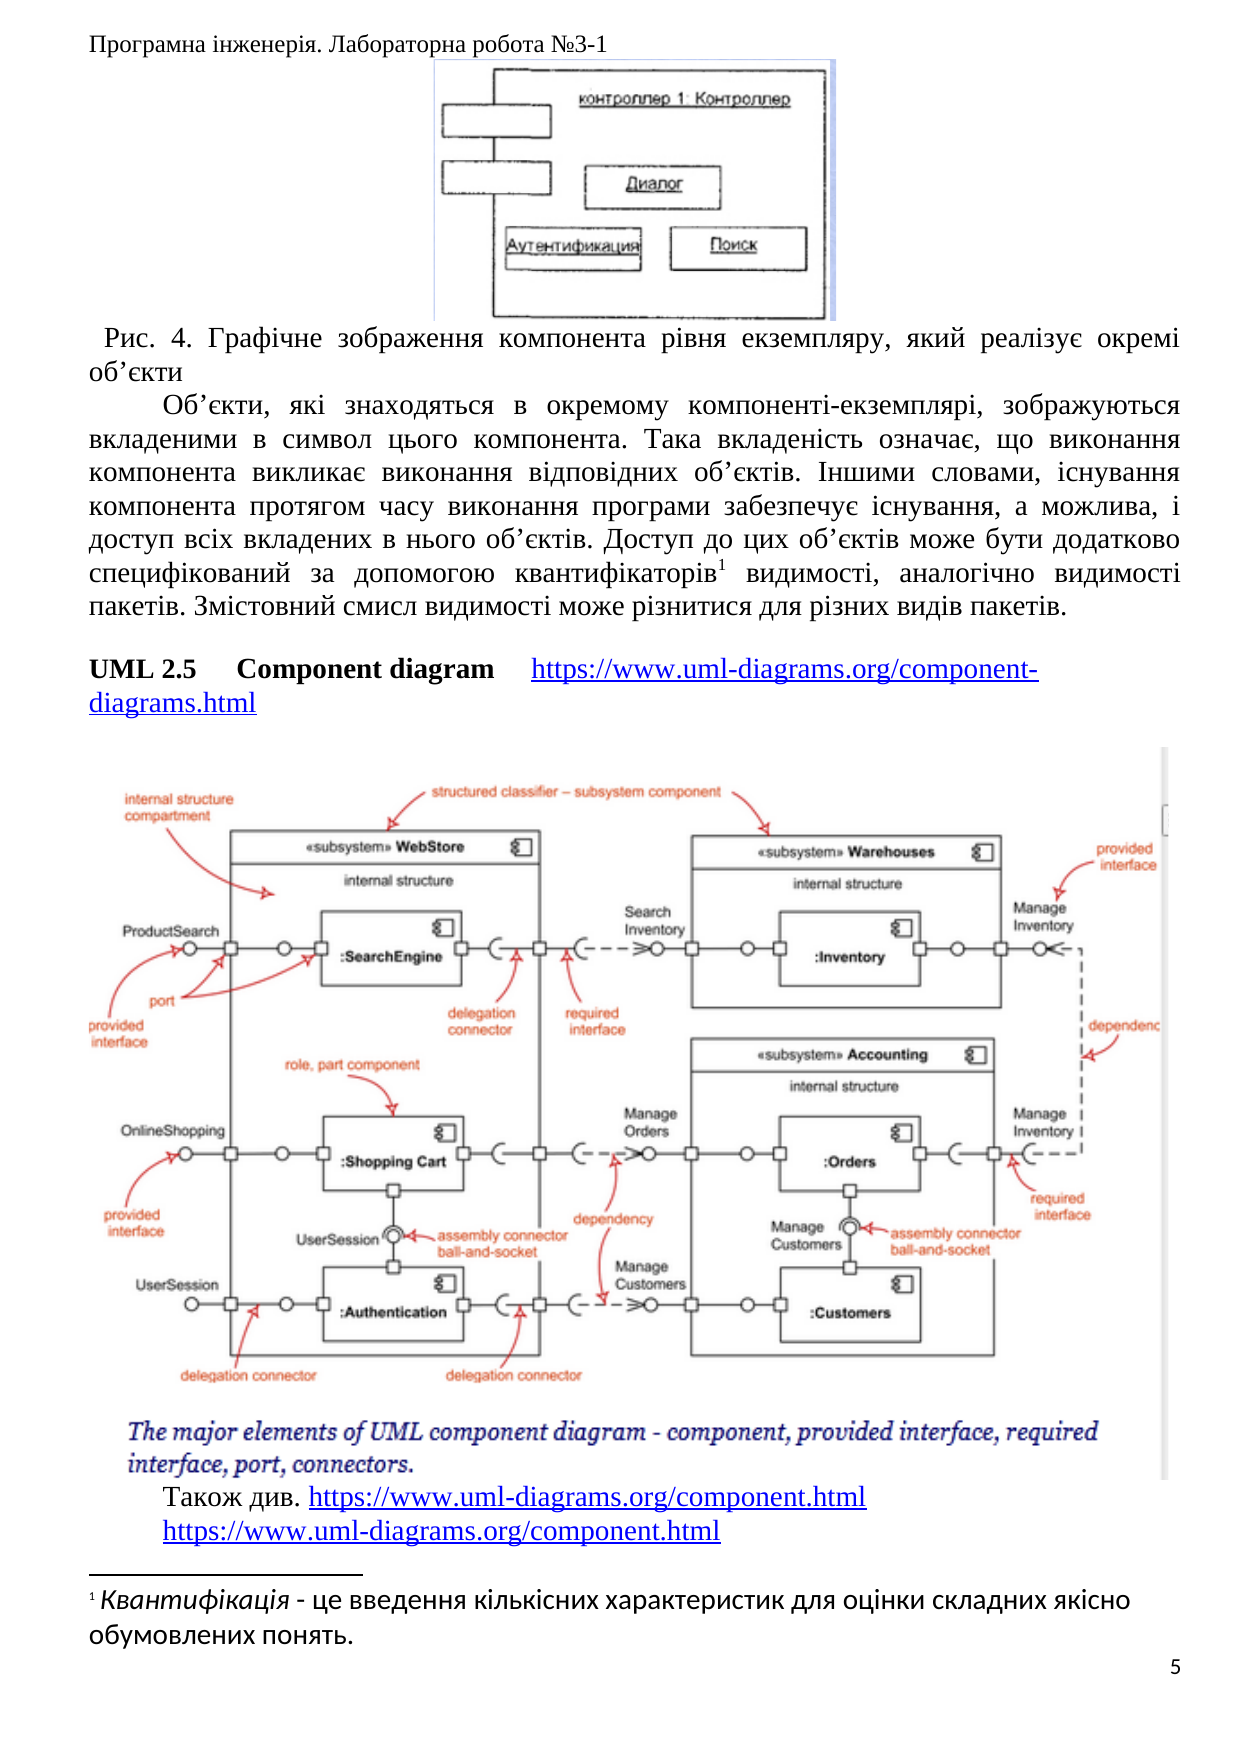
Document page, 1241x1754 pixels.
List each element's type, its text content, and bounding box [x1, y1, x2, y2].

picture [88, 747, 1169, 1480]
text Також див. https://www.uml-diagrams.org/component.html [89, 1479, 1181, 1513]
text Рис. 4. Графічне зображення компонента рівня екземпляру, який реалізує окремі об’єкти [89, 320, 1181, 387]
text https://www.uml-diagrams.org/component.html [89, 1513, 1181, 1546]
picture [433, 59, 837, 321]
text UML 2.5 Component diagram https://www.uml-diagrams.org/component-diagrams.html [89, 651, 1181, 718]
text Об’єкти, які знаходяться в окремому компоненті-екземплярі, зображуються вкладеними в символ цього компонента. Така вкладеність означає, що виконання компонента викликає виконання відповідних об’єктів. Іншими словами, існування компонента протягом часу виконання програми забезпечує існування, а можлива, і доступ всіх вкладених в нього об’єктів. Доступ до цих об’єктів може бути додатково специфікований за допомогою квантифікаторів видимості, аналогічно видимості пакетів. Змістовний смисл видимості може різнитися для різних видів пакетів. [89, 387, 1181, 622]
